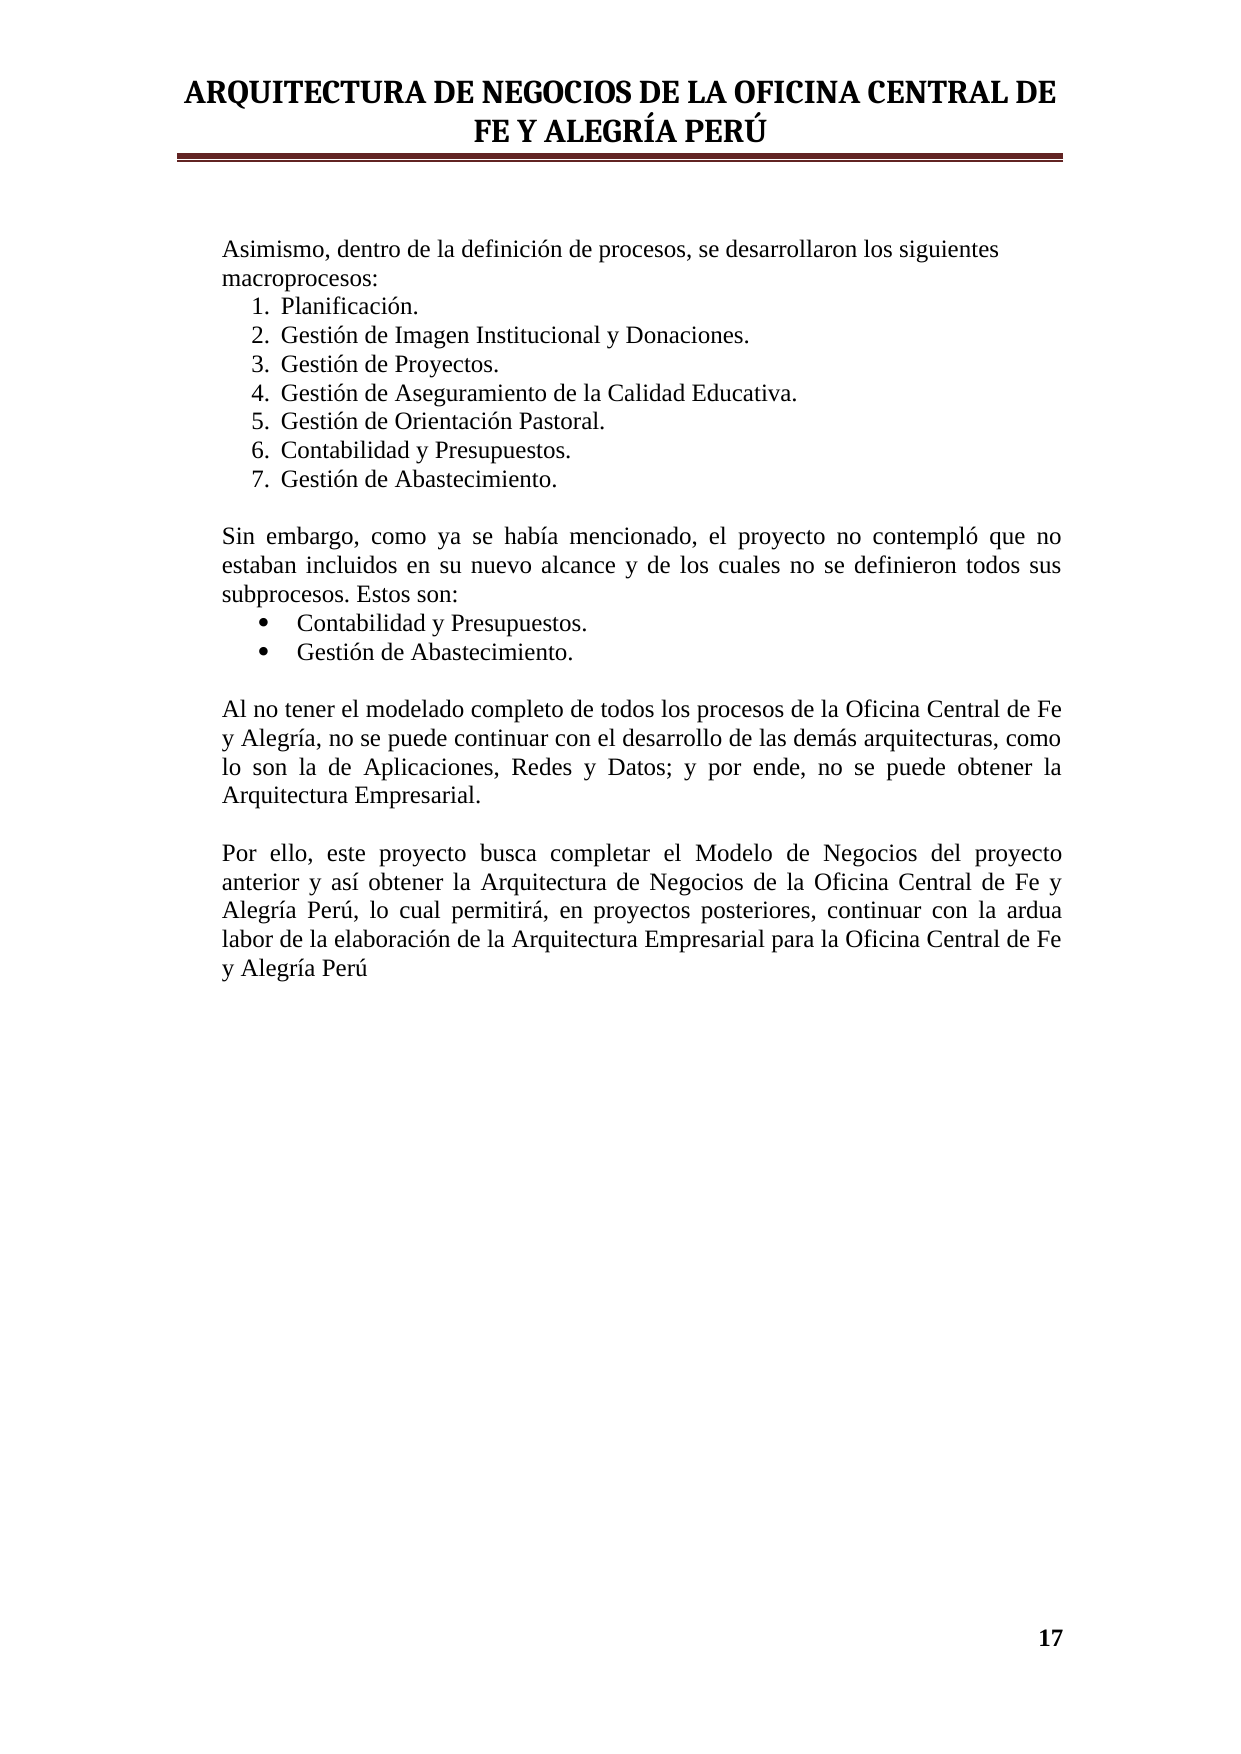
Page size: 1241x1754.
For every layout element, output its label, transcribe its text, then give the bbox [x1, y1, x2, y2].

list Gestión de Abastecimiento. [259, 637, 1061, 665]
list Gestión de Orientación Pastoral. [251, 406, 1061, 435]
text Sin embargo, como ya se había mencionado, el proyecto no contempló que no estaban incluidos en su nuevo alcance y de los cuales no se definieron todos sus subprocesos. Estos son: [222, 521, 1063, 608]
list Gestión de Proyectos. [251, 349, 1061, 378]
list Gestión de Imagen Institucional y Donaciones. [251, 320, 1061, 349]
text Al no tener el modelado completo de todos los procesos de la Oficina Central de Fe y Alegría, no se puede continuar con el desarrollo de las demás arquitecturas, como lo son la de Aplicaciones, Redes y Datos; y por ende, no se puede obtener la Arquitectura Empresarial. [222, 694, 1063, 809]
list Contabilidad y Presupuestos. [251, 435, 1061, 464]
text Por ello, este proyecto busca completar el Modelo de Negocios del proyecto anterior y así obtener la Arquitectura de Negocios de la Oficina Central de Fe y Alegría Perú, lo cual permitirá, en proyectos posteriores, continuar con la ardua labor de la elaboración de la Arquitectura Empresarial para la Oficina Central de Fe y Alegría Perú [222, 838, 1063, 982]
text Asimismo, dentro de la definición de procesos, se desarrollaron los siguientes macroprocesos: [222, 234, 1063, 291]
list Contabilidad y Presupuestos. [259, 608, 1061, 637]
list Planificación. [251, 291, 1061, 320]
list Gestión de Abastecimiento. [251, 464, 1061, 493]
list Gestión de Aseguramiento de la Calidad Educativa. [251, 378, 1061, 406]
